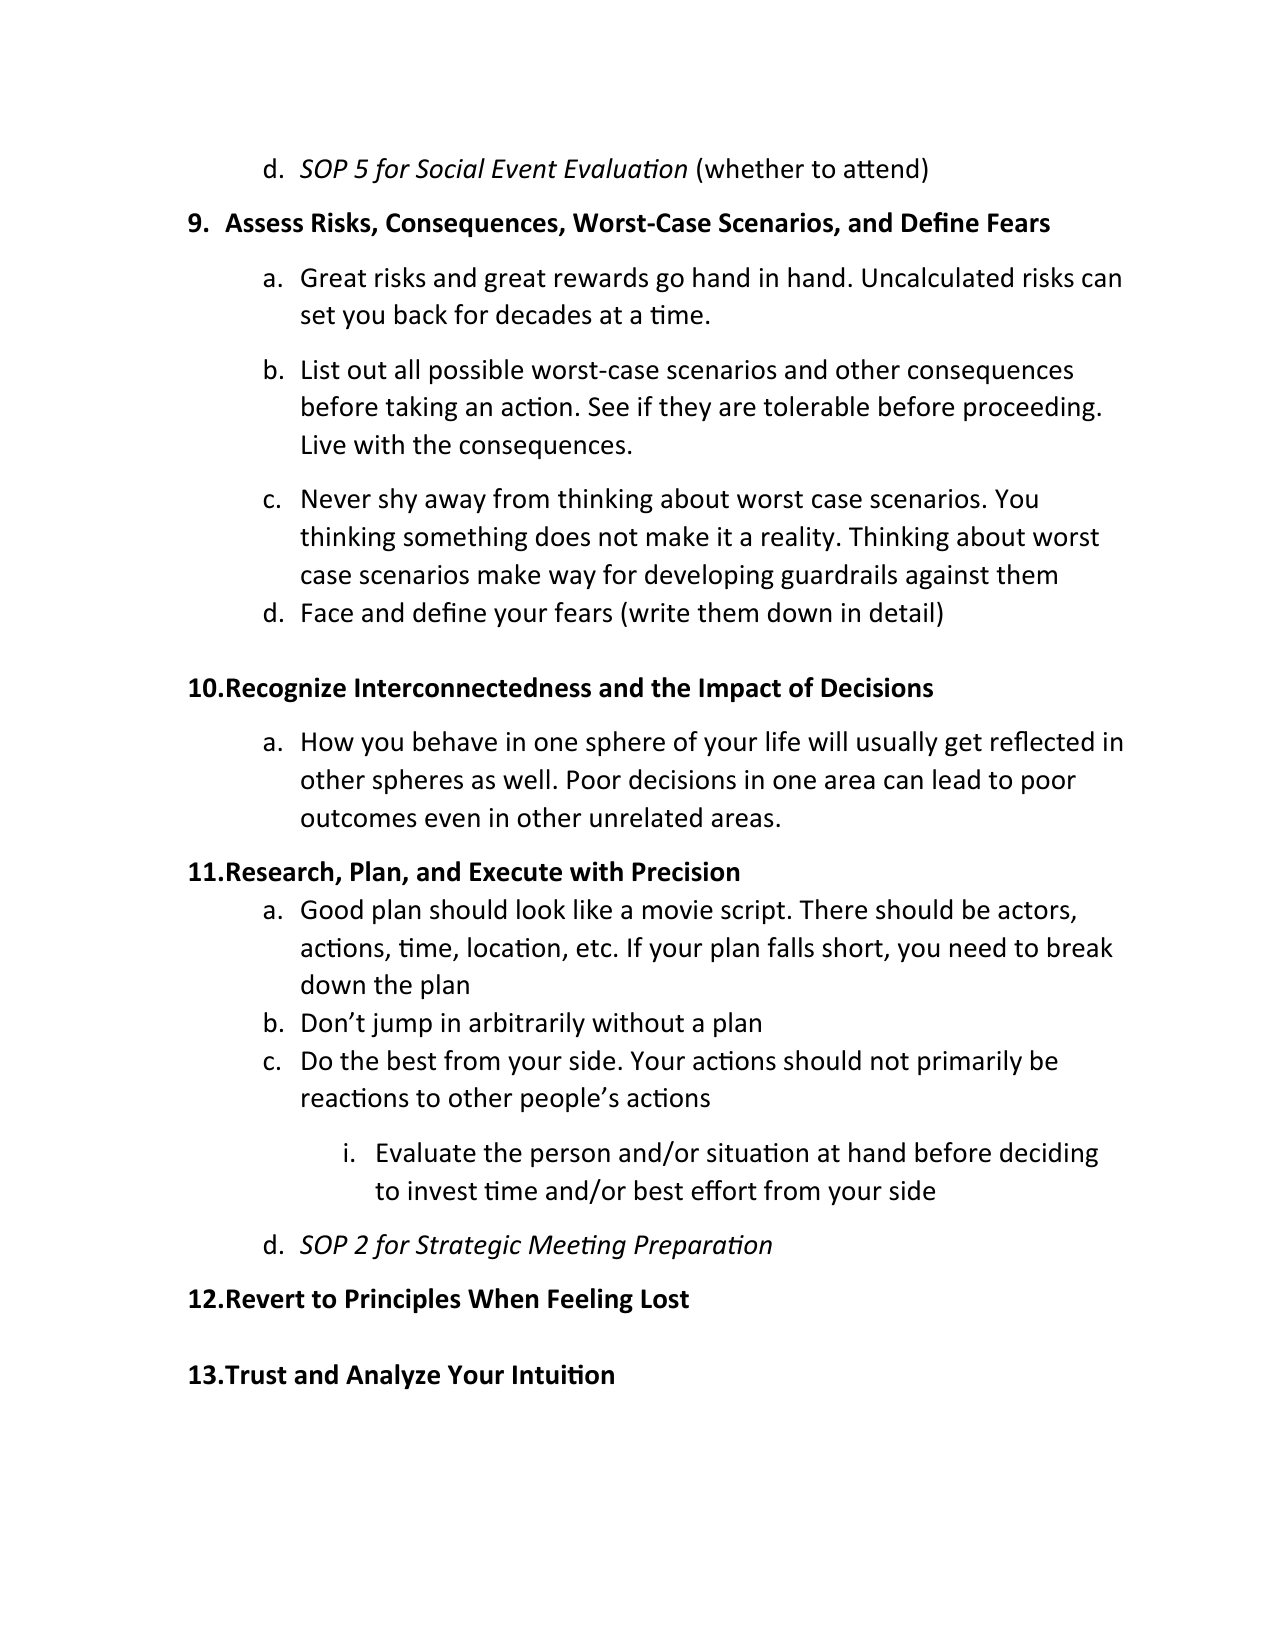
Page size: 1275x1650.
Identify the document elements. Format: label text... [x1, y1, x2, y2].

list Never shy away from thinking about worst case scenarios. You thinking something does not make it a reality. Thinking about worst case scenarios make way for developing guardrails against them [262, 481, 1125, 592]
list Revert to Principles When Feeling Lost [187, 1280, 1125, 1316]
list SOP 2 for Strategic Meeting Preparation [262, 1226, 1125, 1262]
list List out all possible worst-case scenarios and other consequences before taking an action. See if they are tolerable before proceeding. Live with the consequences. [262, 351, 1125, 462]
list Good plan should look like a movie script. There should be actors, actions, time, location, etc. If your plan falls short, you need to break down the plan [262, 891, 1125, 1002]
list Don’t jump in arbitrarily without a plan [262, 1004, 1125, 1040]
list SOP 5 for Social Event Evaluation (whether to attend) [262, 150, 1125, 186]
list How you behave in one sphere of your life will usually get reflected in other spheres as well. Poor decisions in one area can lead to poor outcomes even in other unrelated areas. [262, 723, 1125, 834]
list Great risks and great rewards go hand in hand. Uncalculated risks can set you back for decades at a time. [262, 259, 1125, 332]
list Trust and Analyze Your Intuition [187, 1356, 1125, 1391]
list Evaluate the person and/or situation at hand before deciding to invest time and/or best effort from your side [356, 1134, 1125, 1207]
list Recognize Interconnectedness and the Impact of Decisions [187, 669, 1125, 705]
list Face and define your fears (write them down in detail) [262, 594, 1125, 629]
list Research, Plan, and Execute with Precision [187, 853, 1125, 889]
list Do the best from your side. Your actions should not primarily be reactions to other people’s actions [262, 1042, 1125, 1115]
list Assess Risks, Consequences, Worst-Case Scenarios, and Define Fears [187, 204, 1125, 240]
